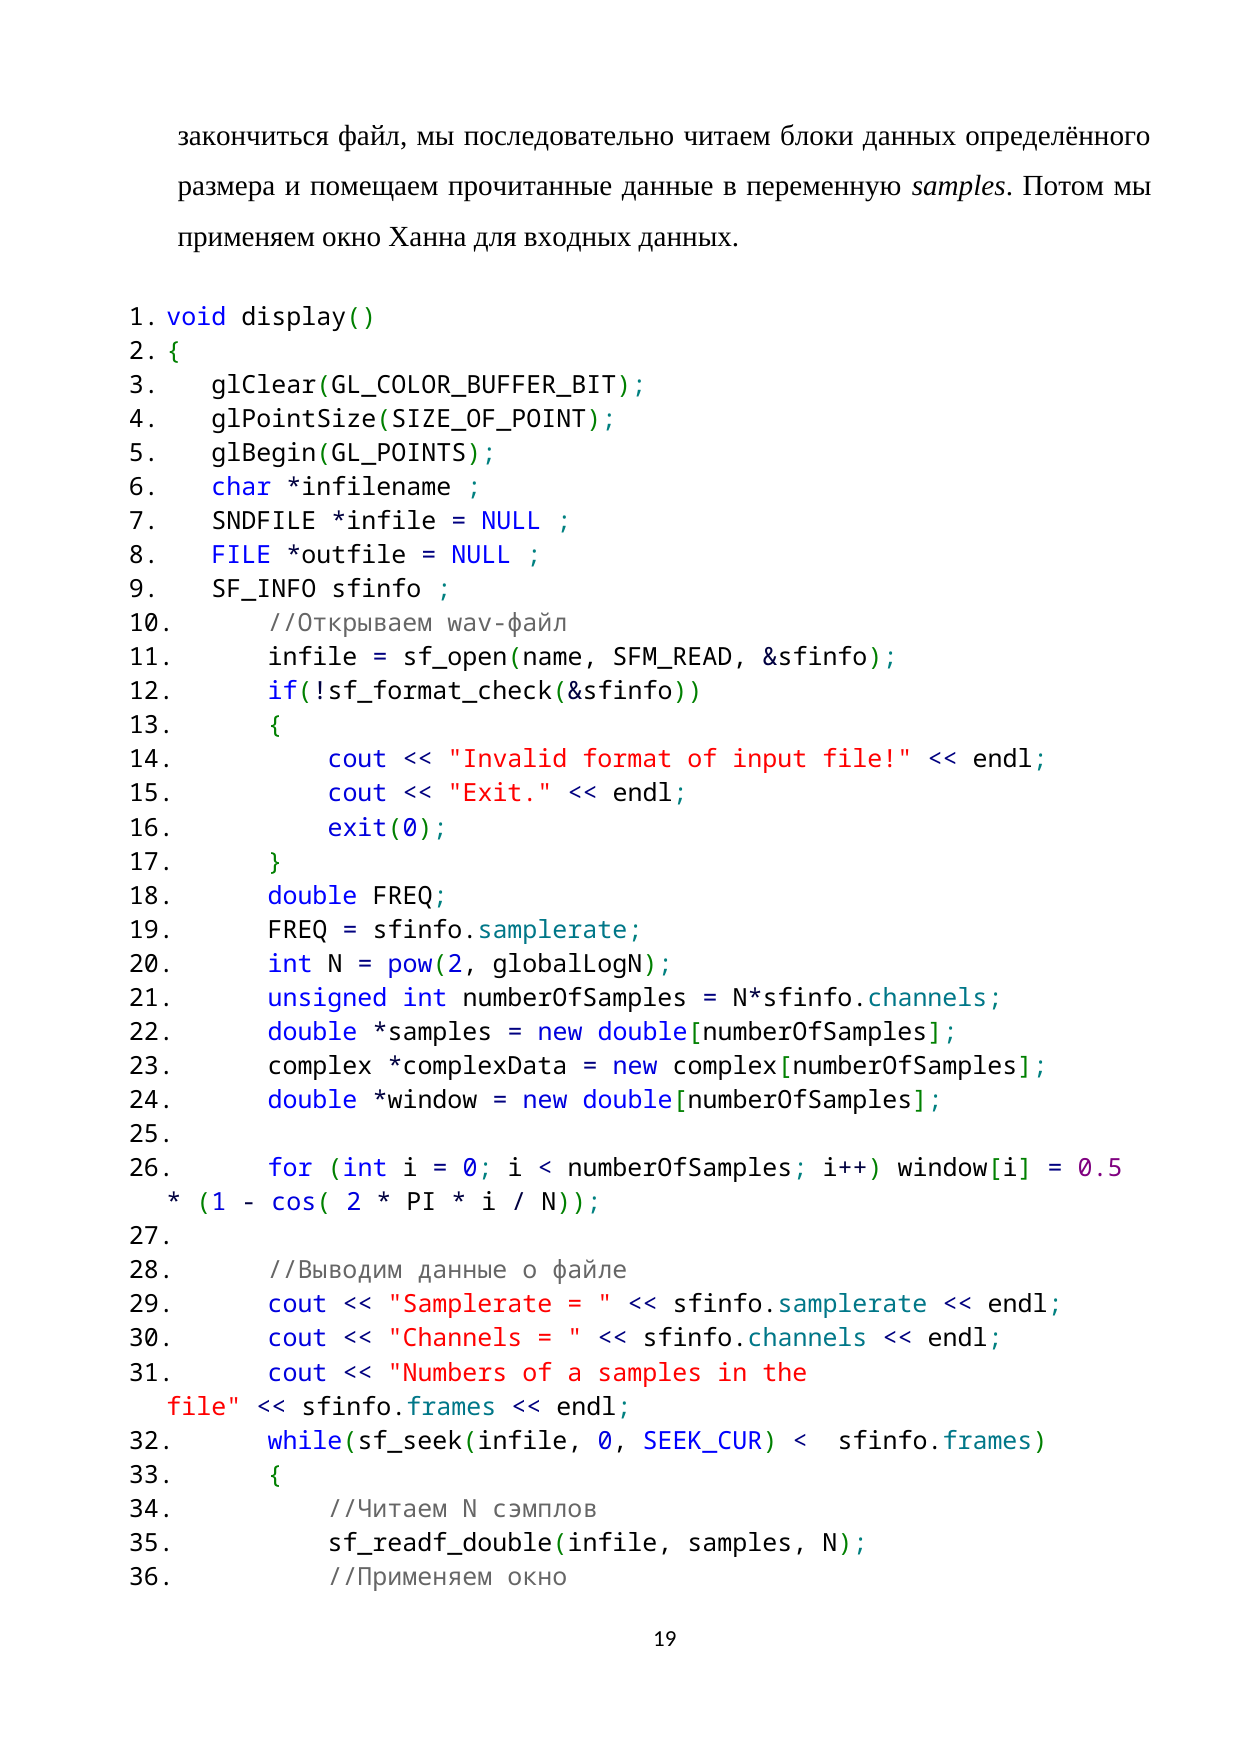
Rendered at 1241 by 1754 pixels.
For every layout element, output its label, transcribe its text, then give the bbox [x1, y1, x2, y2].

list cout << "Exit." << endl; [129, 775, 1152, 809]
list cout << "Samplerate = " << sfinfo.samplerate << endl; [129, 1286, 1152, 1320]
list int N = pow(2, globalLogN); [129, 945, 1152, 979]
list { [129, 1456, 1152, 1490]
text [177, 118, 1152, 252]
list infile = sf_open(name, SFM_READ, &sfinfo); [129, 639, 1152, 673]
list if(!sf_format_check(&sfinfo)) [129, 673, 1152, 707]
list for (int i = 0; i < numberOfSamples; i++) window[i] = 0.5 * (1 - cos( 2 * PI * i / N)); [129, 1150, 1152, 1218]
list double *samples = new double[numberOfSamples]; [129, 1013, 1152, 1048]
list complex *complexData = new complex[numberOfSamples]; [129, 1048, 1152, 1082]
list //Применяем окно [129, 1558, 1152, 1593]
list glClear(GL_COLOR_BUFFER_BIT); [129, 366, 1152, 400]
list sf_readf_double(infile, samples, N); [129, 1524, 1152, 1558]
list char *infilename ; [129, 468, 1152, 503]
list exit(0); [129, 809, 1152, 843]
list double FREQ; [129, 877, 1152, 911]
list //Читаем N сэмплов [129, 1490, 1152, 1524]
list { [129, 332, 1152, 366]
list FILE *outfile = NULL ; [129, 537, 1152, 571]
list } [129, 843, 1152, 877]
list cout << "Invalid format of input file!" << endl; [129, 741, 1152, 775]
list unsigned int numberOfSamples = N*sfinfo.channels; [129, 979, 1152, 1013]
list cout << "Channels = " << sfinfo.channels << endl; [129, 1320, 1152, 1354]
list double *window = new double[numberOfSamples]; [129, 1082, 1152, 1116]
list glPointSize(SIZE_OF_POINT); [129, 400, 1152, 434]
list //Открываем wav-файл [129, 605, 1152, 639]
list glBegin(GL_POINTS); [129, 434, 1152, 468]
list { [129, 707, 1152, 741]
list cout << "Numbers of a samples in the file" << sfinfo.frames << endl; [129, 1354, 1152, 1422]
list SNDFILE *infile = NULL ; [129, 503, 1152, 537]
list FREQ = sfinfo.samplerate; [129, 911, 1152, 945]
list //Выводим данные о файле [129, 1252, 1152, 1286]
list void display() [129, 298, 1152, 332]
list while(sf_seek(infile, 0, SEEK_CUR) < sfinfo.frames) [129, 1422, 1152, 1456]
list SF_INFO sfinfo ; [129, 571, 1152, 605]
